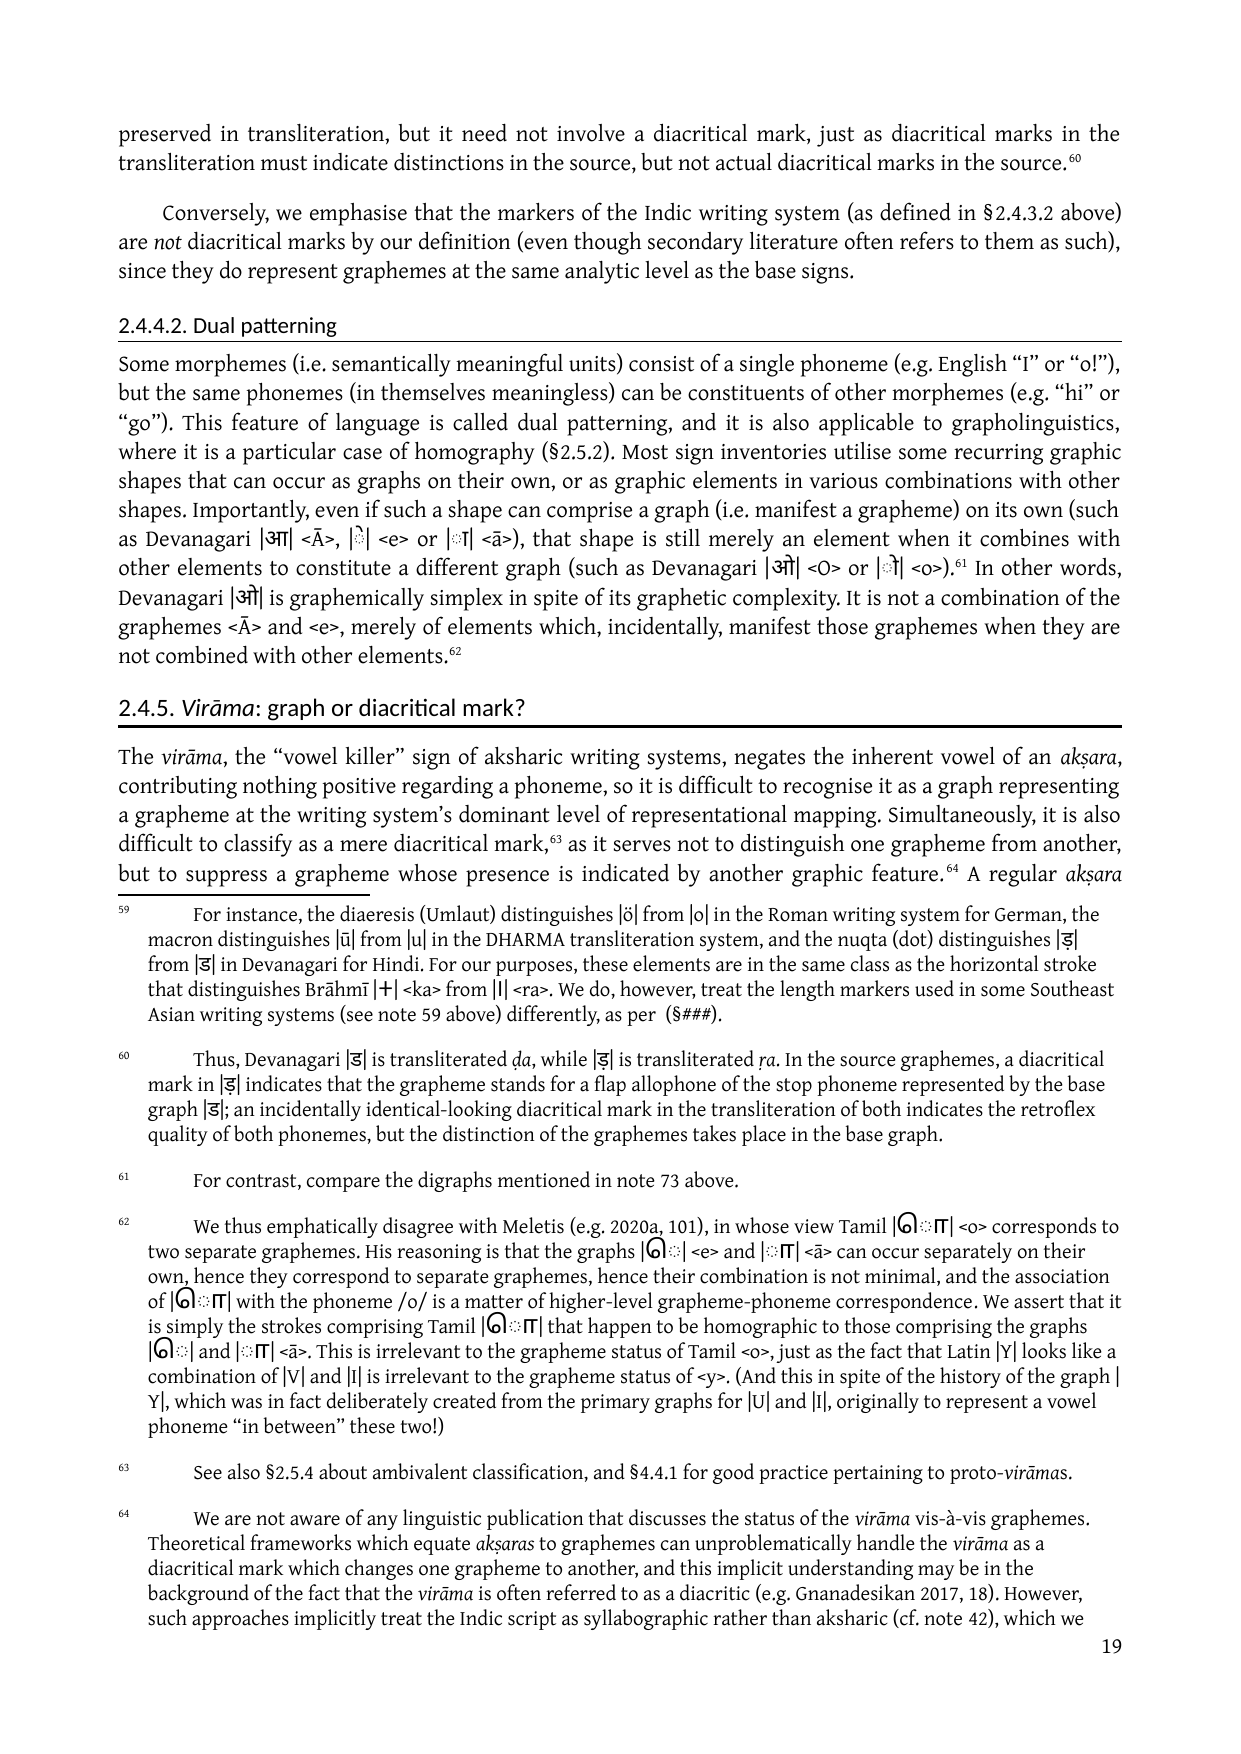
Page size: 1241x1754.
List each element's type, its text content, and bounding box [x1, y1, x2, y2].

text Some morphemes (i.e. semantically meaningful units) consist of a single phoneme (e.g. English “I” or “o!”), but the same phonemes (in themselves meaningless) can be constituents of other morphemes (e.g. “hi” or “go”). This feature of language is called dual patterning, and it is also applicable to grapholinguistics, where it is a particular case of homography (§2.5.2). Most sign inventories utilise some recurring graphic shapes that can occur as graphs on their own, or as graphic elements in various combinations with other shapes. Importantly, even if such a shape can comprise a graph (i.e. manifest a grapheme) on its own (such as Devanagari |आ| <Ā>, |े| <e> or |ा| <ā>), that shape is still merely an element when it combines with other elements to constitute a different graph (such as Devanagari |ओ| <O> or |ो| <o>). In other words, Devanagari |ओ| is graphemically simplex in spite of its graphetic complexity. It is not a combination of the graphemes <Ā> and <e>, merely of elements which, incidentally, manifest those graphemes when they are not combined with other elements. [118, 348, 1122, 669]
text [118, 118, 1122, 176]
text The virāma, the “vowel killer” sign of aksharic writing systems, negates the inherent vowel of an akṣara, contributing nothing positive regarding a phoneme, so it is difficult to recognise it as a graph representing a grapheme at the writing system’s dominant level of representational mapping. Simultaneously, it is also difficult to classify as a mere diacritical mark, as it serves not to distinguish one grapheme from another, but to suppress a grapheme whose presence is indicated by another graphic feature. A regular akṣara without a virāma is comprised of one or more consonant graphemes and the inherent vowel grapheme. If a virāma is added to that akṣara, none of these graphemes are changed to a different grapheme, but the signification of the vowel grapheme is negated. [118, 741, 1122, 887]
subtitle Virāma: graph or diacritical mark? [118, 690, 1122, 725]
text Conversely, we emphasise that the markers of the Indic writing system (as defined in §2.4.3.2 above) are not diacritical marks by our definition (even though secondary literature often refers to them as such), since they do represent graphemes at the same analytic level as the base signs. [118, 197, 1122, 285]
subtitle Dual patterning [118, 310, 1122, 341]
